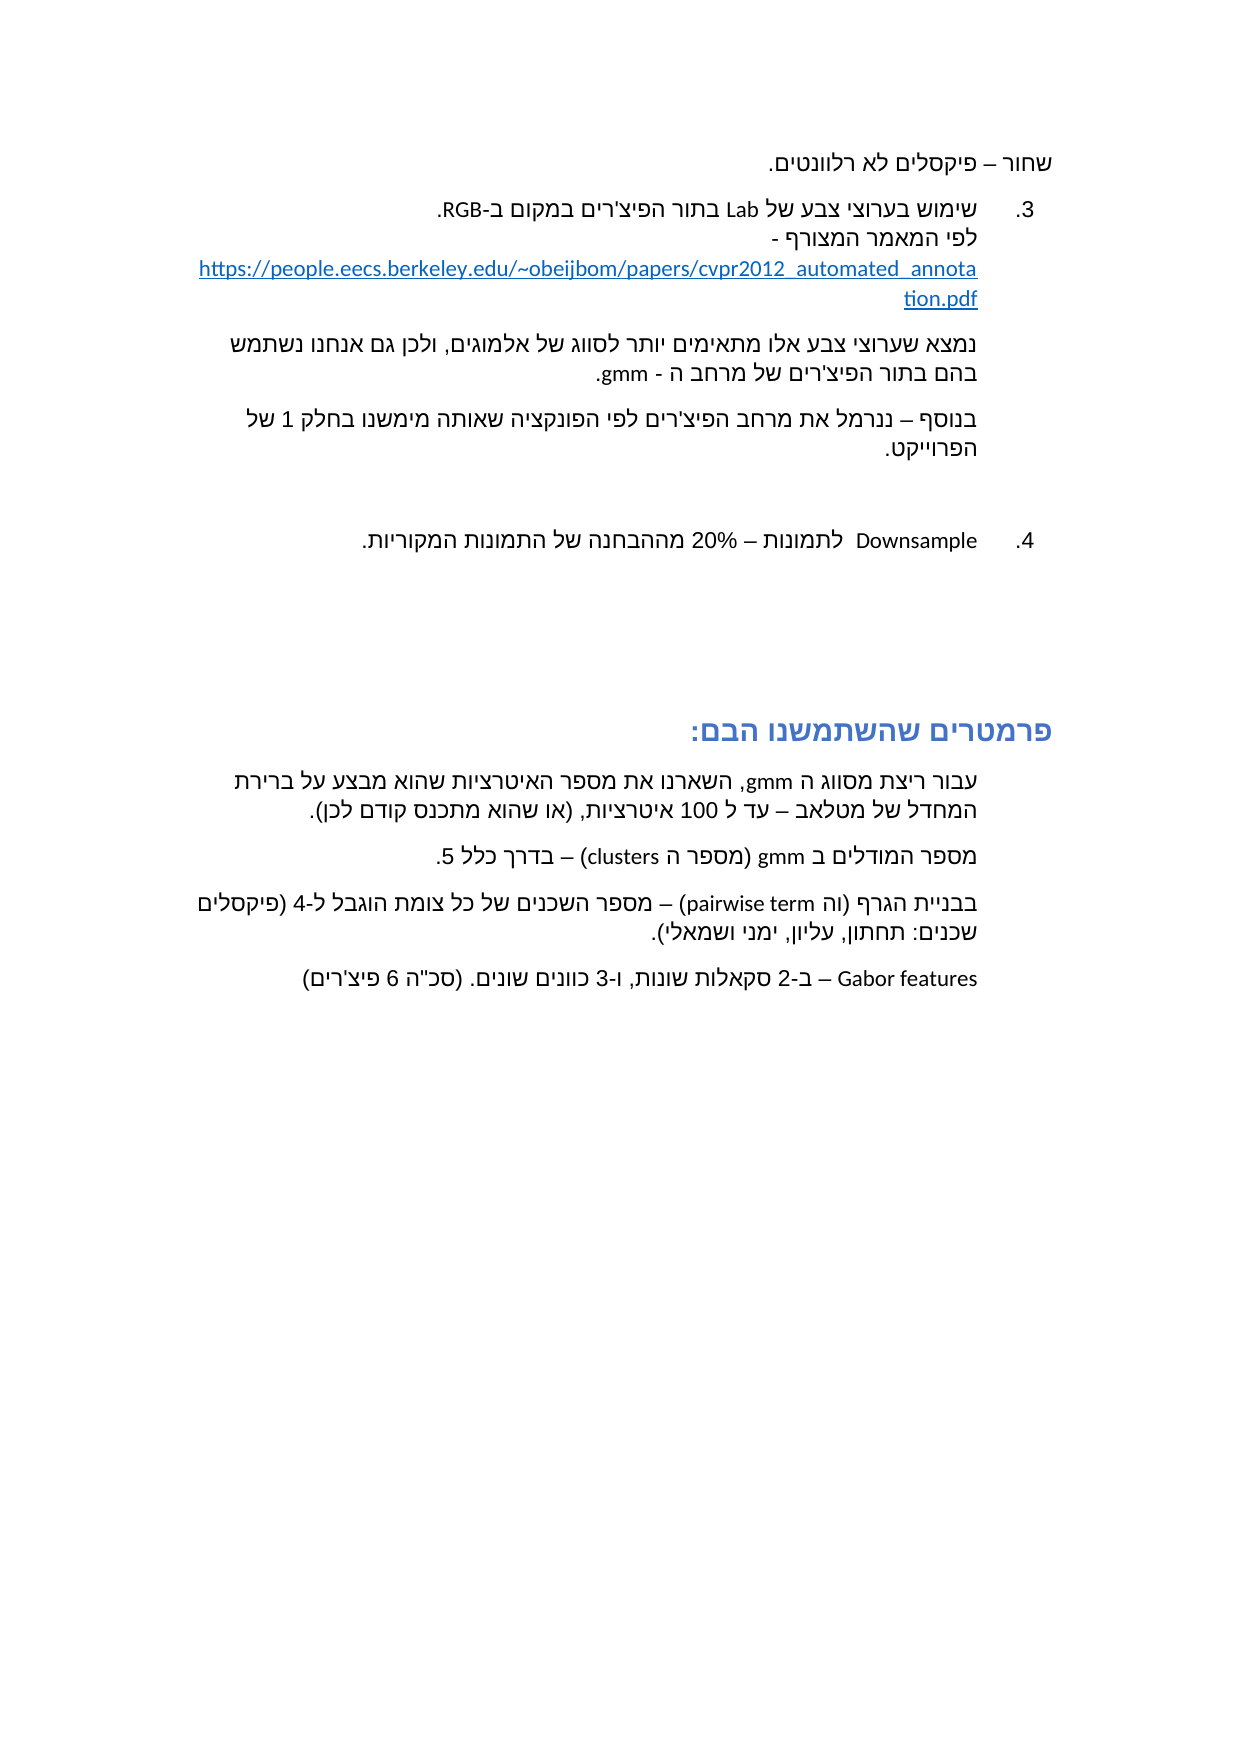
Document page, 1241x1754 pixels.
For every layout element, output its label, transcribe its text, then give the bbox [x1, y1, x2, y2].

text בנוסף – ננרמל את מרחב הפיצ'רים לפי הפונקציה שאותה מימשנו בחלק 1 של הפרוייקט. [187, 406, 978, 461]
text מספר המודלים ב gmm (מספר ה clusters) – בדרך כלל 5. [187, 842, 978, 870]
text נמצא שערוצי צבע אלו מתאימים יותר לסווג של אלמוגים, ולכן גם אנחנו נשתמש בהם בתור הפיצ'רים של מרחב ה - gmm. [187, 331, 978, 387]
list לפי המאמר המצורף - https://people.eecs.berkeley.edu/~obeijbom/papers/cvpr2012_automated_annotation.pdf [187, 225, 978, 312]
text שחור – פיקסלים לא רלוונטים. [187, 150, 1053, 176]
text פרמטרים שהשתמשנו הבם: [187, 714, 1053, 748]
list שימוש בערוצי צבע של Lab בתור הפיצ'רים במקום ב-RGB. [187, 195, 1015, 223]
text Gabor features – ב-2 סקאלות שונות, ו-3 כוונים שונים. (סכ"ה 6 פיצ'רים) [187, 964, 978, 992]
text עבור ריצת מסווג ה gmm, השארנו את מספר האיטרציות שהוא מבצע על ברירת המחדל של מטלאב – עד ל 100 איטרציות, (או שהוא מתכנס קודם לכן). [187, 767, 978, 823]
list Downsample לתמונות – 20% מההבחנה של התמונות המקוריות. [187, 527, 1015, 555]
text בבניית הגרף (וה pairwise term) – מספר השכנים של כל צומת הוגבל ל-4 (פיקסלים שכנים: תחתון, עליון, ימני ושמאלי). [187, 889, 978, 946]
